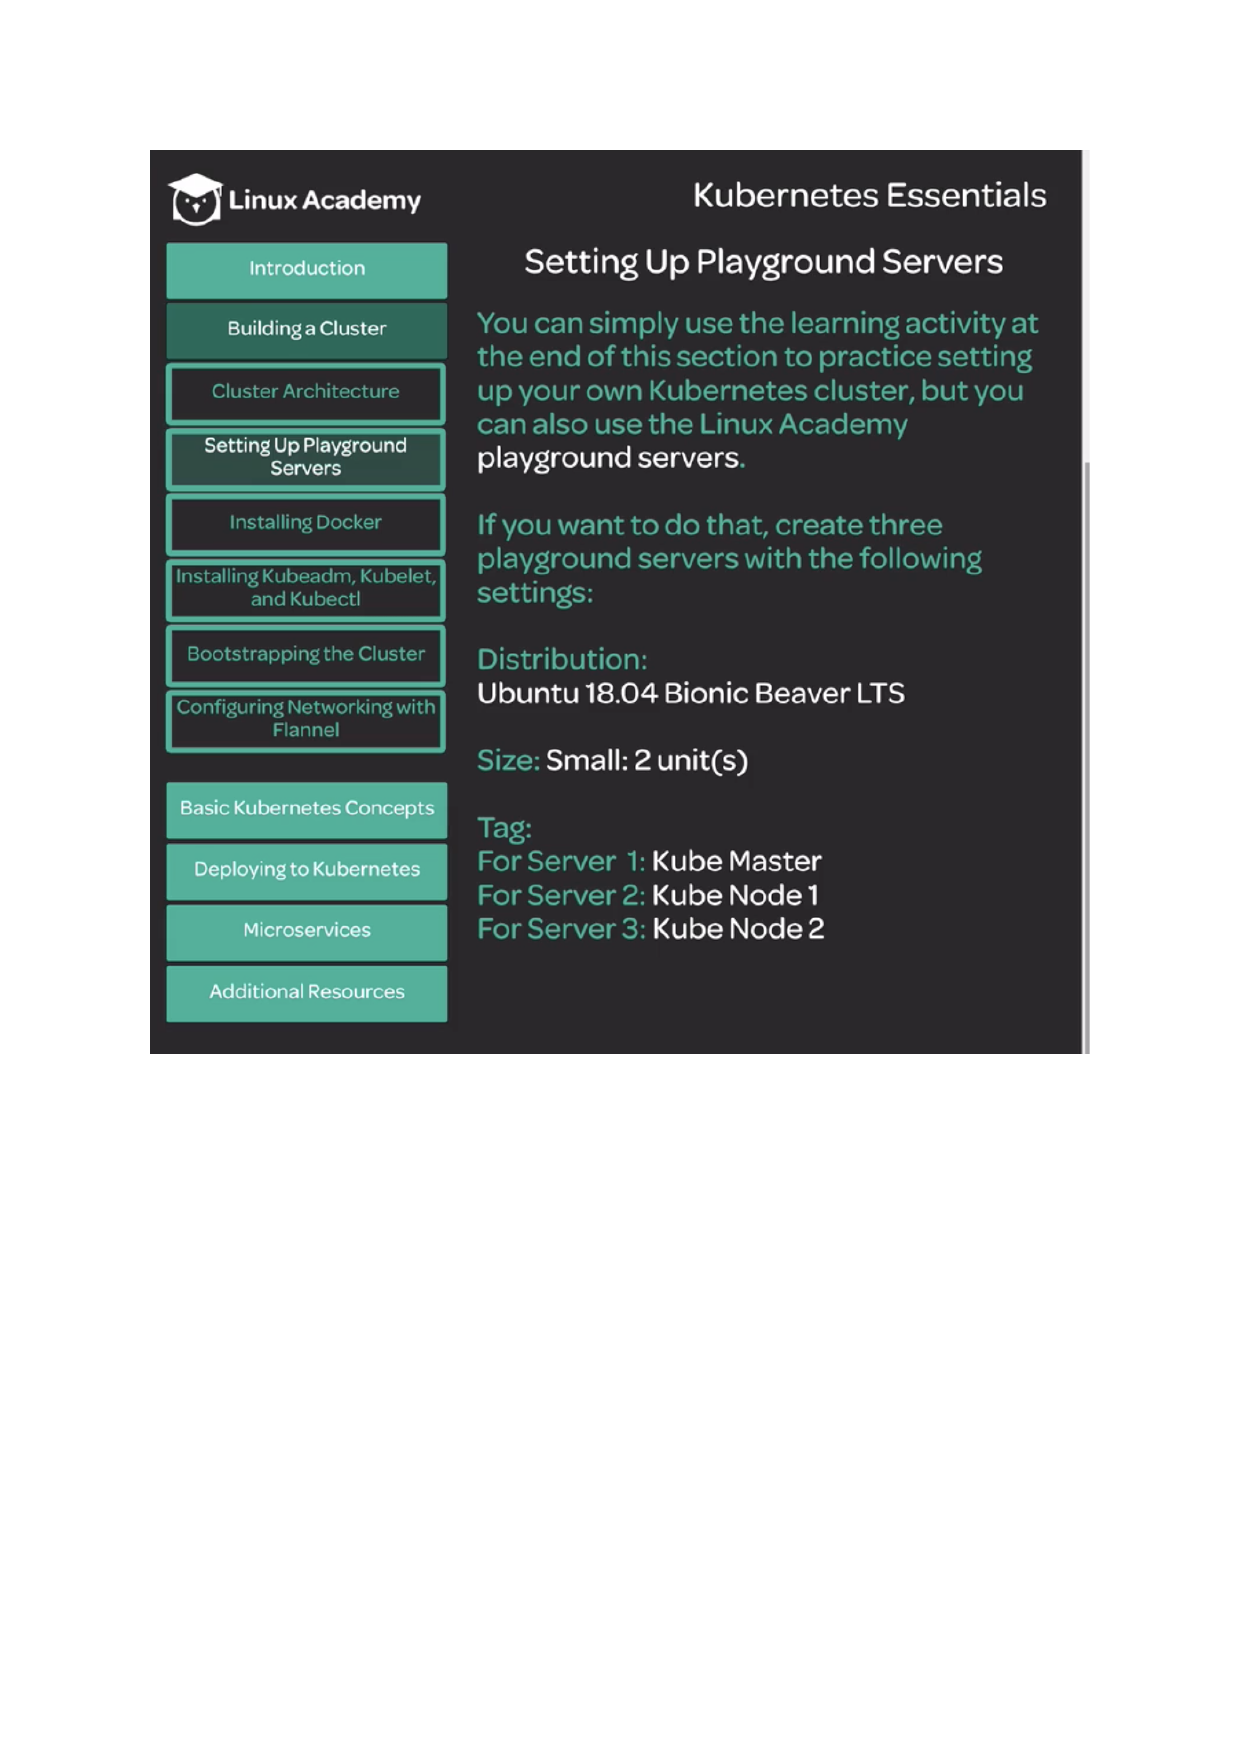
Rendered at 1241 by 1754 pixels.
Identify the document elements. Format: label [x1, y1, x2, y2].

picture [150, 150, 1090, 1054]
